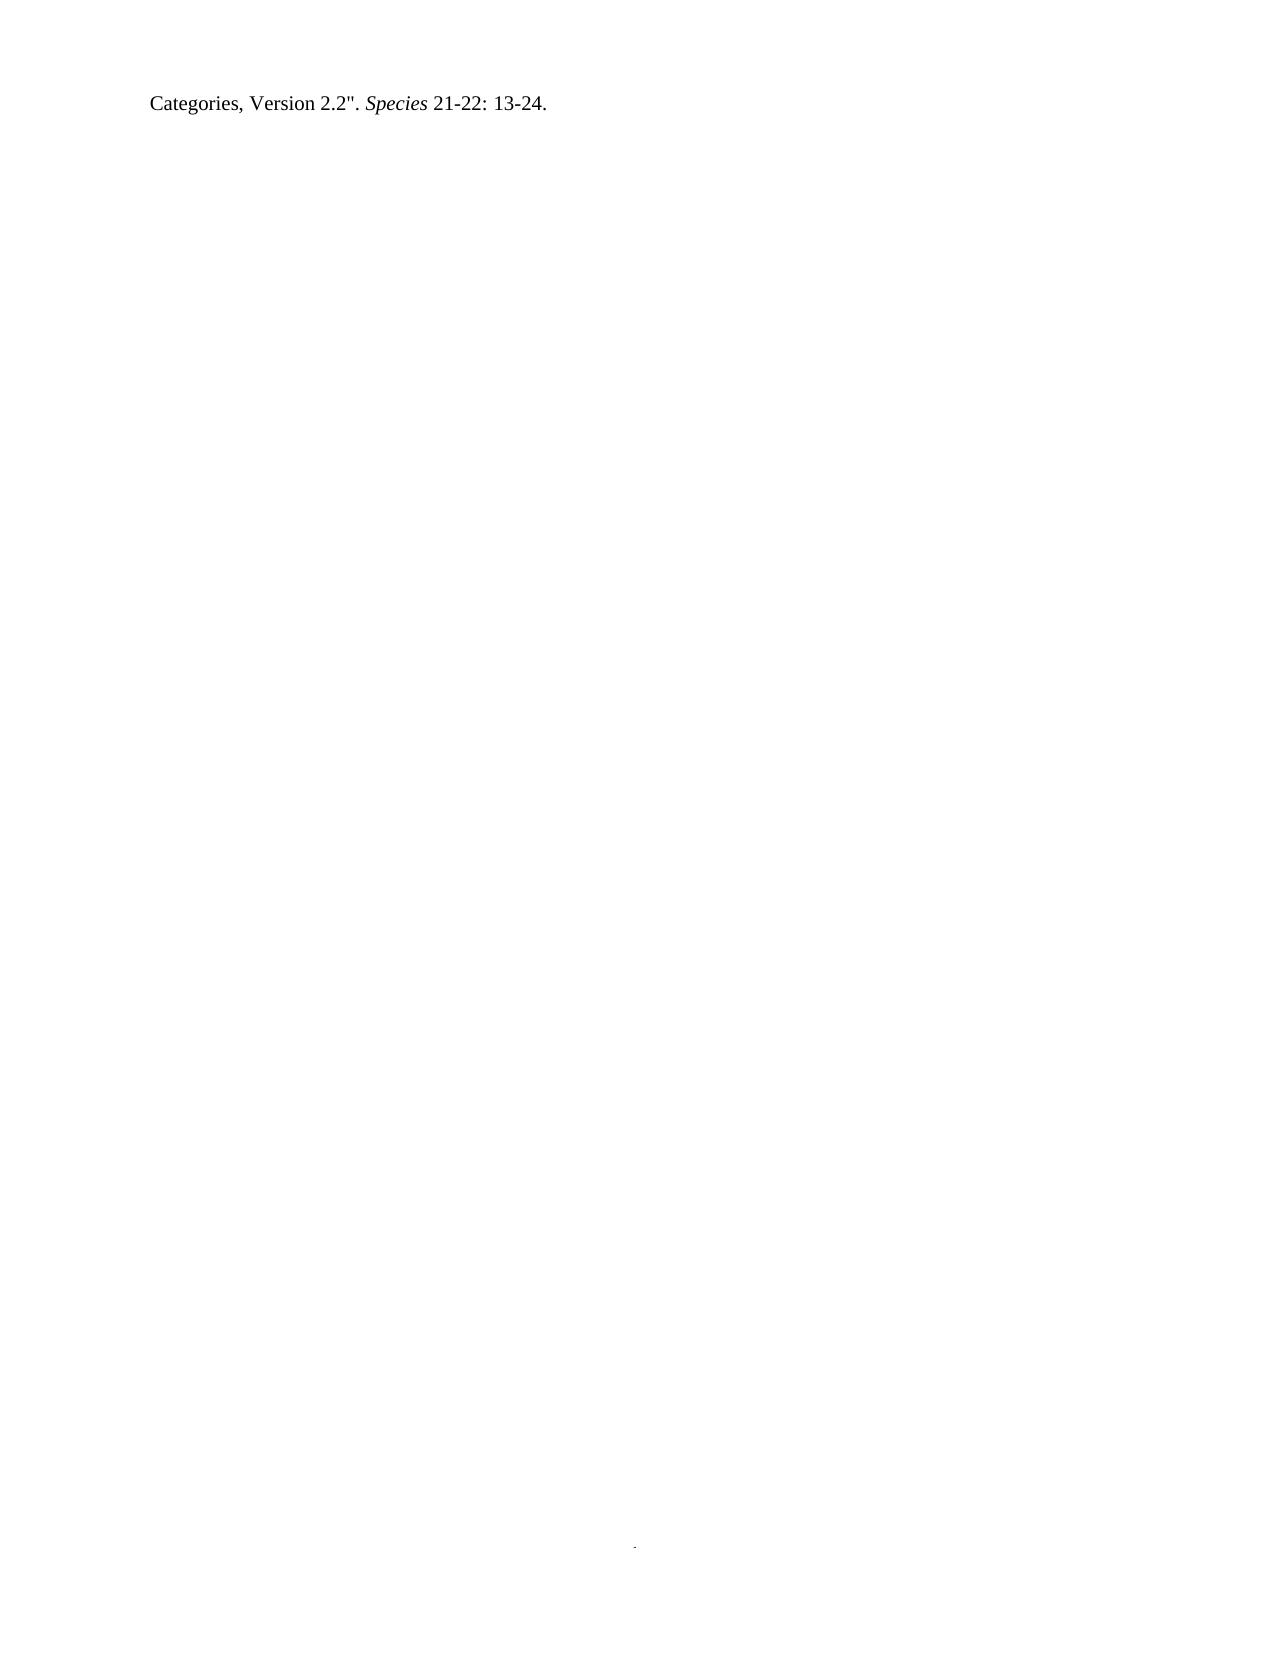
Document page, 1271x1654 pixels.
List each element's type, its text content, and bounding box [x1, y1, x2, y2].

text Mace, G. M. & S. N. Stuart. (1994) "Draft IUCN Red List Categories, Version 2.2". Species 21-22: 13-24. [119, 94, 623, 114]
